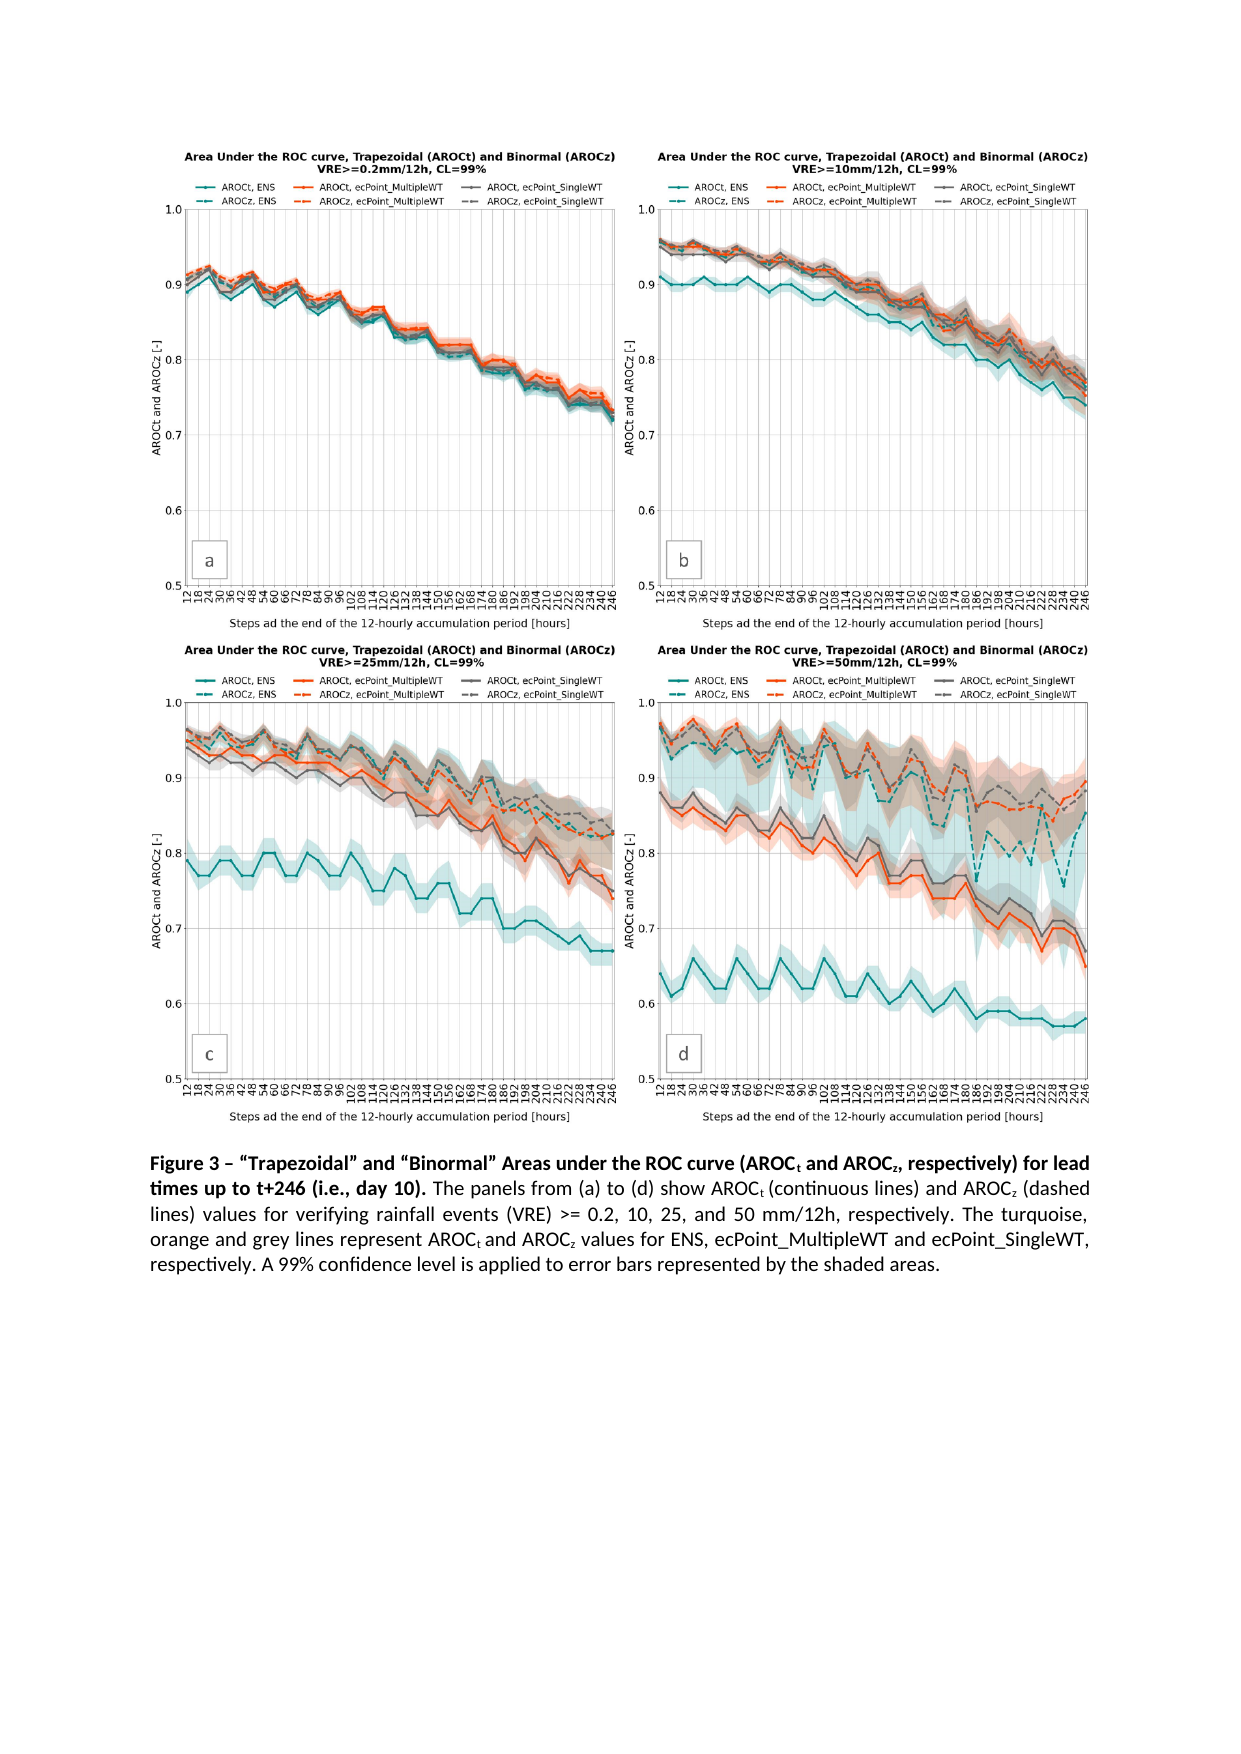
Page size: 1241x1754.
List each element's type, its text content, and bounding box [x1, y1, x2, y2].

picture [150, 150, 1091, 1125]
text Figure 3 – “Trapezoidal” and “Binormal” Areas under the ROC curve (AROCt and AROCz, respectively) for lead times up to t+246 (i.e., day 10). The panels from (a) to (d) show AROCt (continuous lines) and AROCz (dashed lines) values for verifying rainfall events (VRE) >= 0.2, 10, 25, and 50 mm/12h, respectively. The turquoise, orange and grey lines represent AROCt and AROCz values for ENS, ecPoint_MultipleWT and ecPoint_SingleWT, respectively. A 99% confidence level is applied to error bars represented by the shaded areas. [150, 1150, 1090, 1277]
